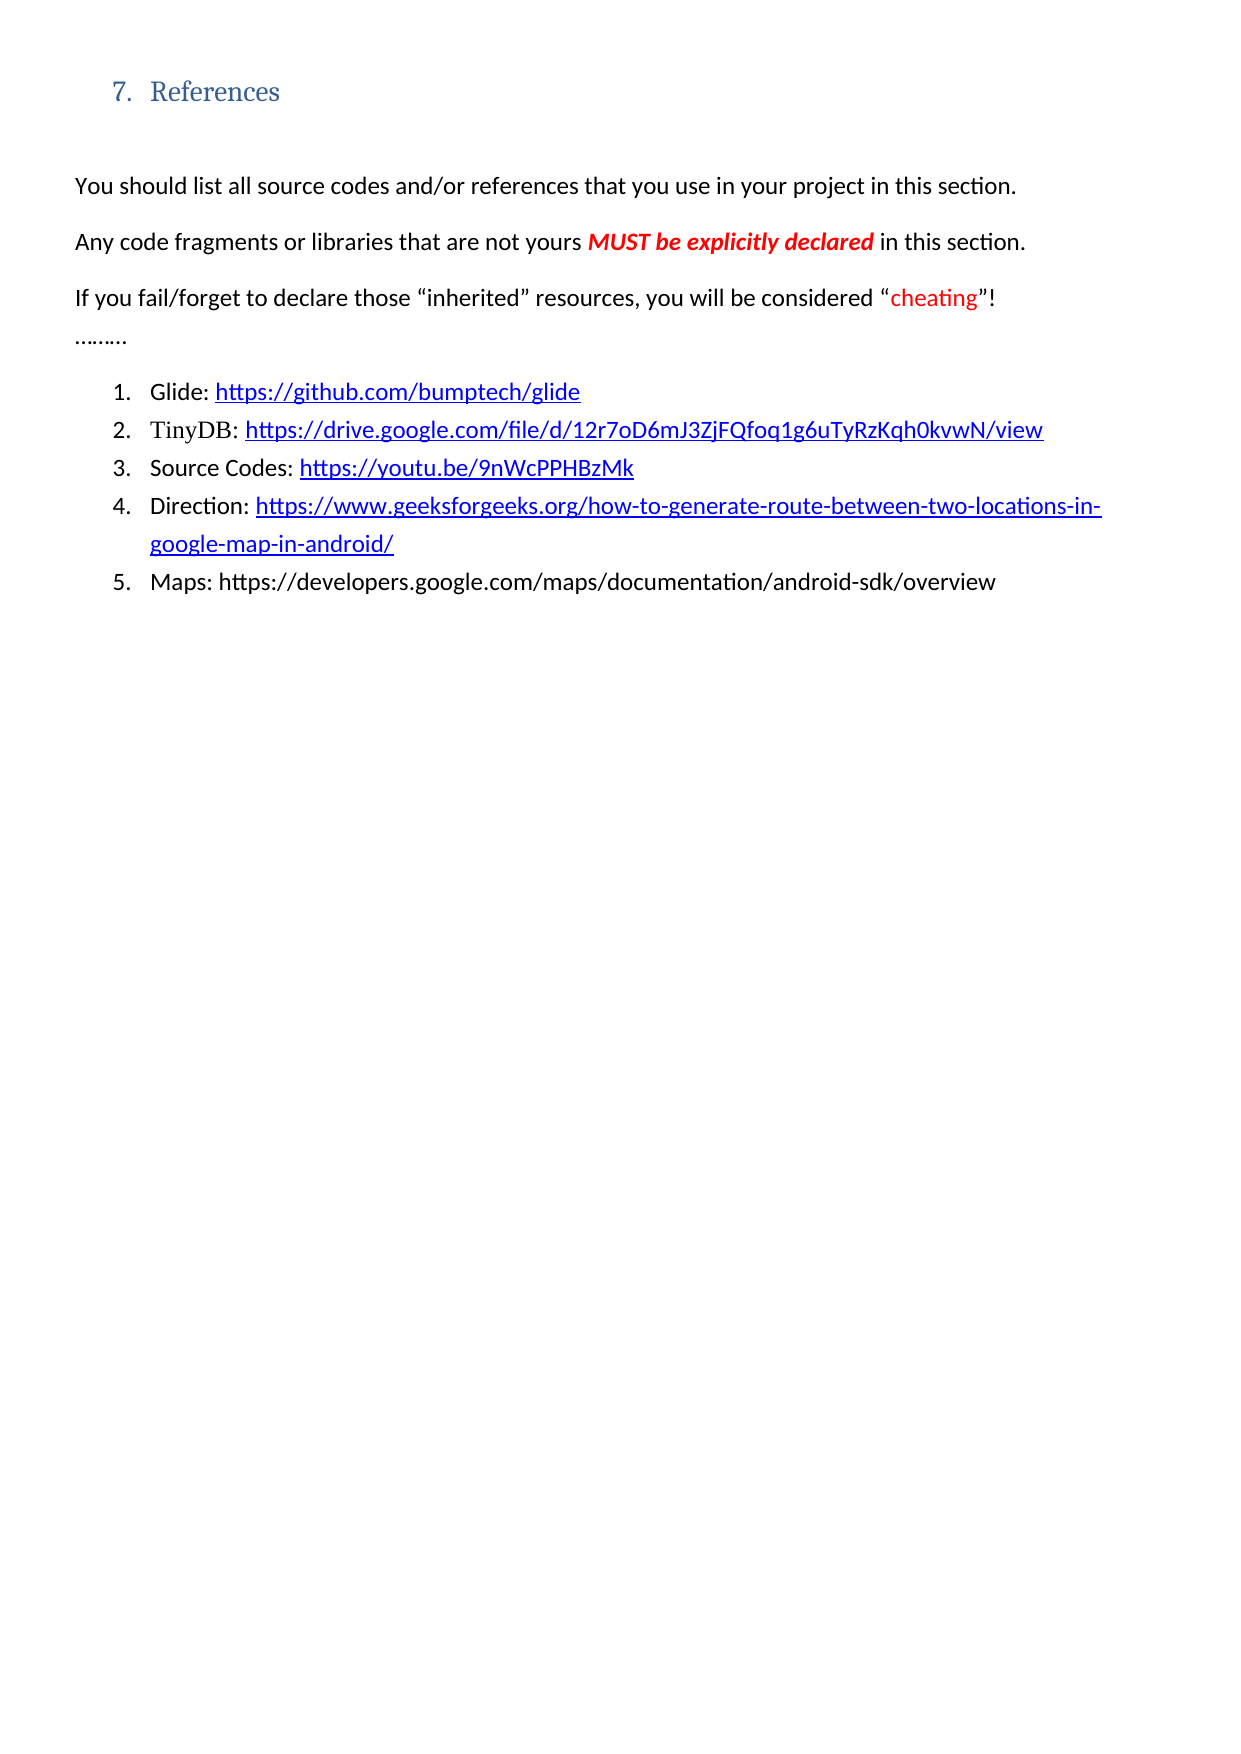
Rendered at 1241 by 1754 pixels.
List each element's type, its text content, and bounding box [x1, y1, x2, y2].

list Glide: https://github.com/bumptech/glide [112, 376, 1165, 406]
text You should list all source codes and/or references that you use in your project in this section. [75, 170, 1165, 201]
subtitle References [112, 75, 1165, 108]
list Maps: https://developers.google.com/maps/documentation/android-sdk/overview [112, 566, 1165, 597]
list Source Codes: https://youtu.be/9nWcPPHBzMk [112, 452, 1165, 482]
text ……… [75, 320, 1165, 350]
text If you fail/forget to declare those “inherited” resources, you will be considered “cheating”! [75, 282, 1165, 312]
list Direction: https://www.geeksforgeeks.org/how-to-generate-route-between-two-locations-in-google-map-in-android/ [112, 490, 1165, 559]
text Any code fragments or libraries that are not yours MUST be explicitly declared in this section. [75, 226, 1165, 256]
list TinyDB: https://drive.google.com/file/d/12r7oD6mJ3ZjFQfoq1g6uTyRzKqh0kvwN/view [112, 414, 1165, 444]
